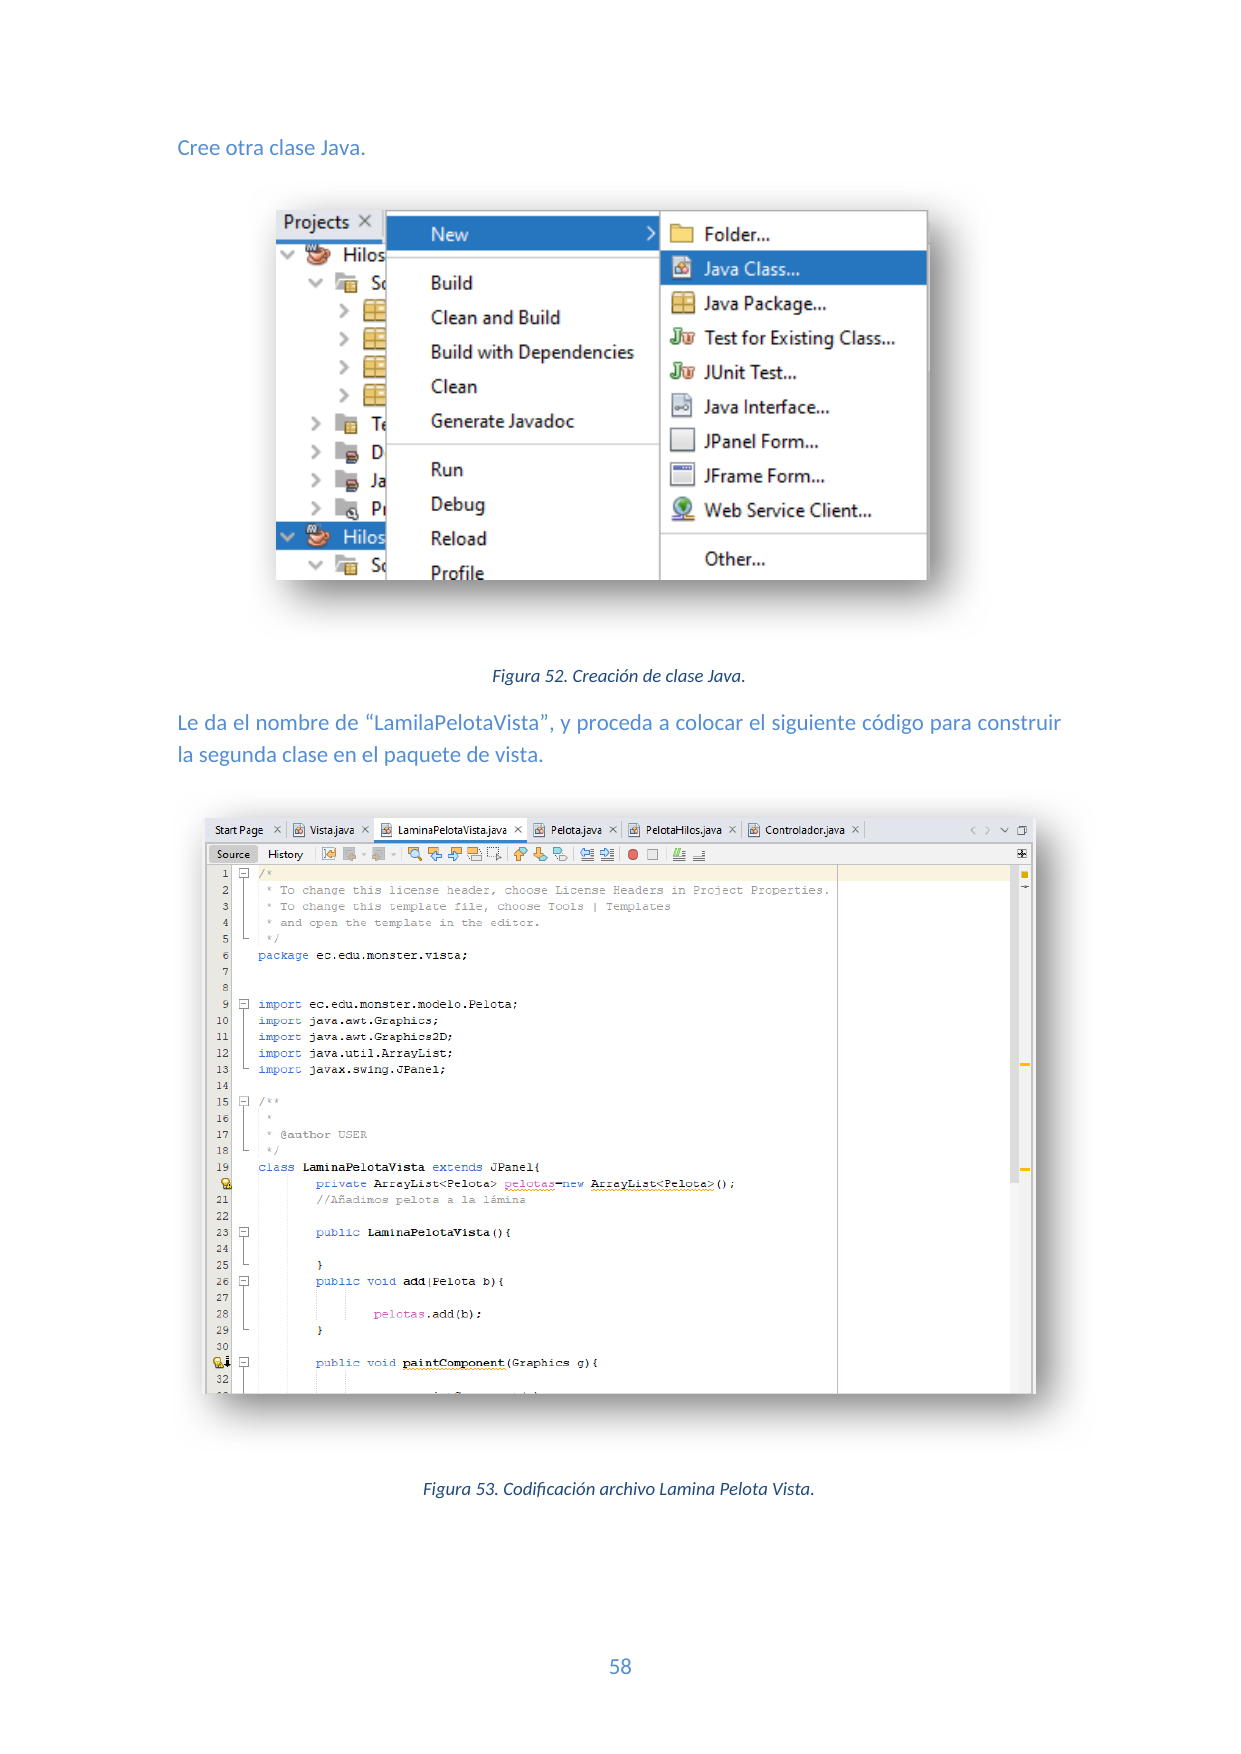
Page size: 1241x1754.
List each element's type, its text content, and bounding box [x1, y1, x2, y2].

picture [276, 210, 930, 580]
text Figura 53. Codificación archivo Lamina Pelota Vista. [177, 1478, 1063, 1501]
picture [202, 818, 1036, 1394]
text Figura 52. Creación de clase Java. [177, 664, 1063, 687]
text Le da el nombre de “LamilaPelotaVista”, y proceda a colocar el siguiente código para construir la segunda clase en el paquete de vista. [177, 708, 1063, 768]
text Cree otra clase Java. [177, 133, 1063, 161]
